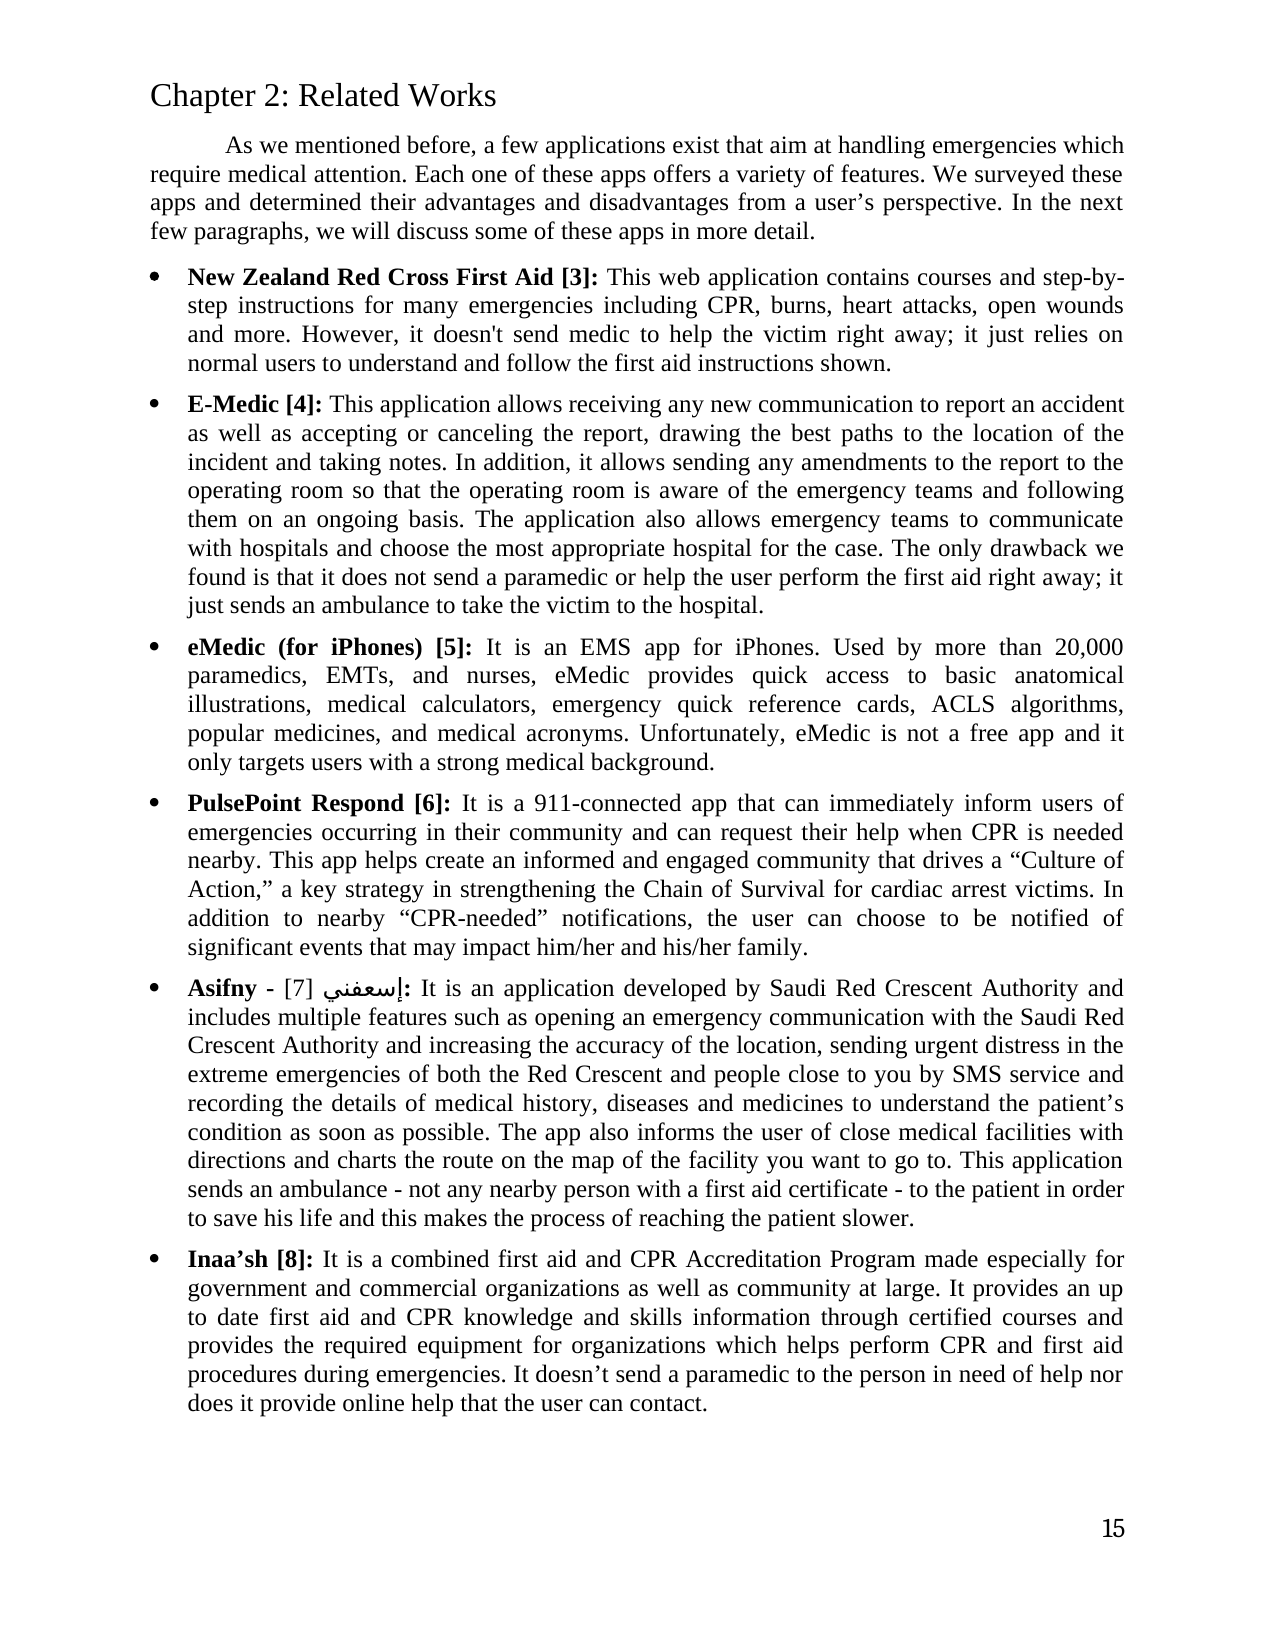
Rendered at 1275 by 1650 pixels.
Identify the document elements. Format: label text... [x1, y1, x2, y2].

subtitle Chapter 2: Related Works [150, 75, 1125, 113]
list Inaa’sh [8]: It is a combined first aid and CPR Accreditation Program made especially for government and commercial organizations as well as community at large. It provides an up to date first aid and CPR knowledge and skills information through certified courses and provides the required equipment for organizations which helps perform CPR and first aid procedures during emergencies. It doesn’t send a paramedic to the person in need of help nor does it provide online help that the user can contact. [150, 1244, 1125, 1417]
list New Zealand Red Cross First Aid [3]: This web application contains courses and step-by-step instructions for many emergencies including CPR, burns, heart attacks, open wounds and more. However, it doesn't send medic to help the victim right away; it just relies on normal users to understand and follow the first aid instructions shown. [150, 262, 1125, 377]
list eMedic (for iPhones) [5]: It is an EMS app for iPhones. Used by more than 20,000 paramedics, EMTs, and nurses, eMedic provides quick access to basic anatomical illustrations, medical calculators, emergency quick reference cards, ACLS algorithms, popular medicines, and medical acronyms. Unfortunately, eMedic is not a free app and it only targets users with a strong medical background. [150, 632, 1125, 775]
list PulsePoint Respond [6]: It is a 911-connected app that can immediately inform users of emergencies occurring in their community and can request their help when CPR is needed nearby. This app helps create an informed and engaged community that drives a “Culture of Action,” a key strategy in strengthening the Chain of Survival for cardiac arrest victims. In addition to nearby “CPR-needed” notifications, the user can choose to be notified of significant events that may impact him/her and his/her family. [150, 788, 1125, 960]
text As we mentioned before, a few applications exist that aim at handling emergencies which require medical attention. Each one of these apps offers a variety of features. We surveyed these apps and determined their advantages and disadvantages from a user’s perspective. In the next few paragraphs, we will discuss some of these apps in more detail. [150, 130, 1125, 245]
list E-Medic [4]: This application allows receiving any new communication to report an accident as well as accepting or canceling the report, drawing the best paths to the location of the incident and taking notes. In addition, it allows sending any amendments to the report to the operating room so that the operating room is aware of the emergency teams and following them on an ongoing basis. The application also allows emergency teams to communicate with hospitals and choose the most appropriate hospital for the case. The only drawback we found is that it does not send a paramedic or help the user perform the first aid right away; it just sends an ambulance to take the victim to the hospital. [150, 389, 1125, 619]
list Asifny - إسعفني [7]: It is an application developed by Saudi Red Crescent Authority and includes multiple features such as opening an emergency communication with the Saudi Red Crescent Authority and increasing the accuracy of the location, sending urgent distress in the extreme emergencies of both the Red Crescent and people close to you by SMS service and recording the details of medical history, diseases and medicines to understand the patient’s condition as soon as possible. The app also informs the user of close medical facilities with directions and charts the route on the map of the facility you want to go to. This application sends an ambulance - not any nearby person with a first aid certificate - to the patient in order to save his life and this makes the process of reaching the patient slower. [150, 973, 1125, 1232]
